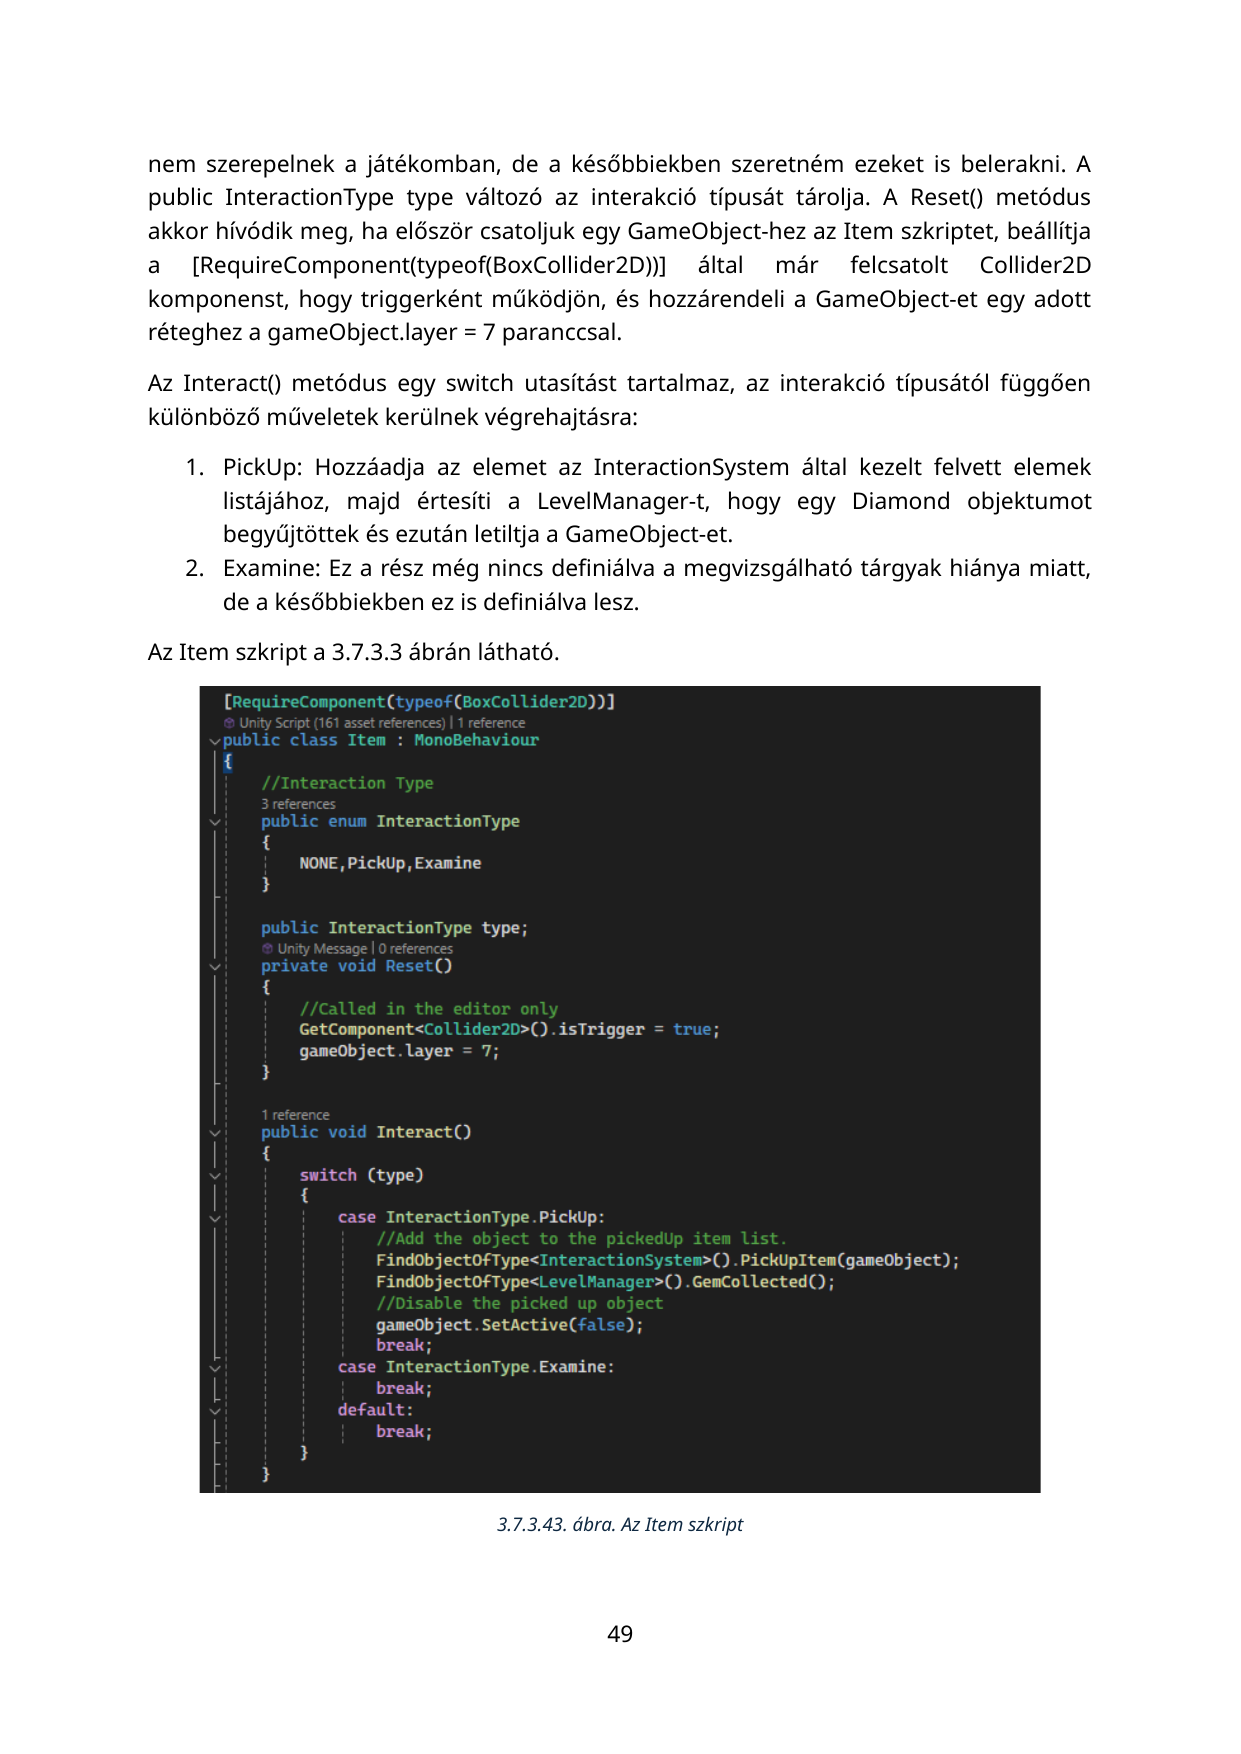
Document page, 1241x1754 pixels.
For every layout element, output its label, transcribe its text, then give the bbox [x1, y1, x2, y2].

list Examine: Ez a rész még nincs definiálva a megvizsgálható tárgyak hiánya miatt, de a későbbiekben ez is definiálva lesz. [185, 552, 1093, 617]
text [148, 148, 1093, 348]
text Az Item szkript a 3.7.3.3 ábrán látható. [148, 636, 1093, 668]
list PickUp: Hozzáadja az elemet az InteractionSystem által kezelt felvett elemek listájához, majd értesíti a LevelManager-t, hogy egy Diamond objektumot begyűjtöttek és ezután letiltja a GameObject-et. [185, 451, 1093, 550]
picture [199, 686, 1041, 1493]
text Az Interact() metódus egy switch utasítást tartalmaz, az interakció típusától függően különböző műveletek kerülnek végrehajtásra: [148, 367, 1093, 432]
